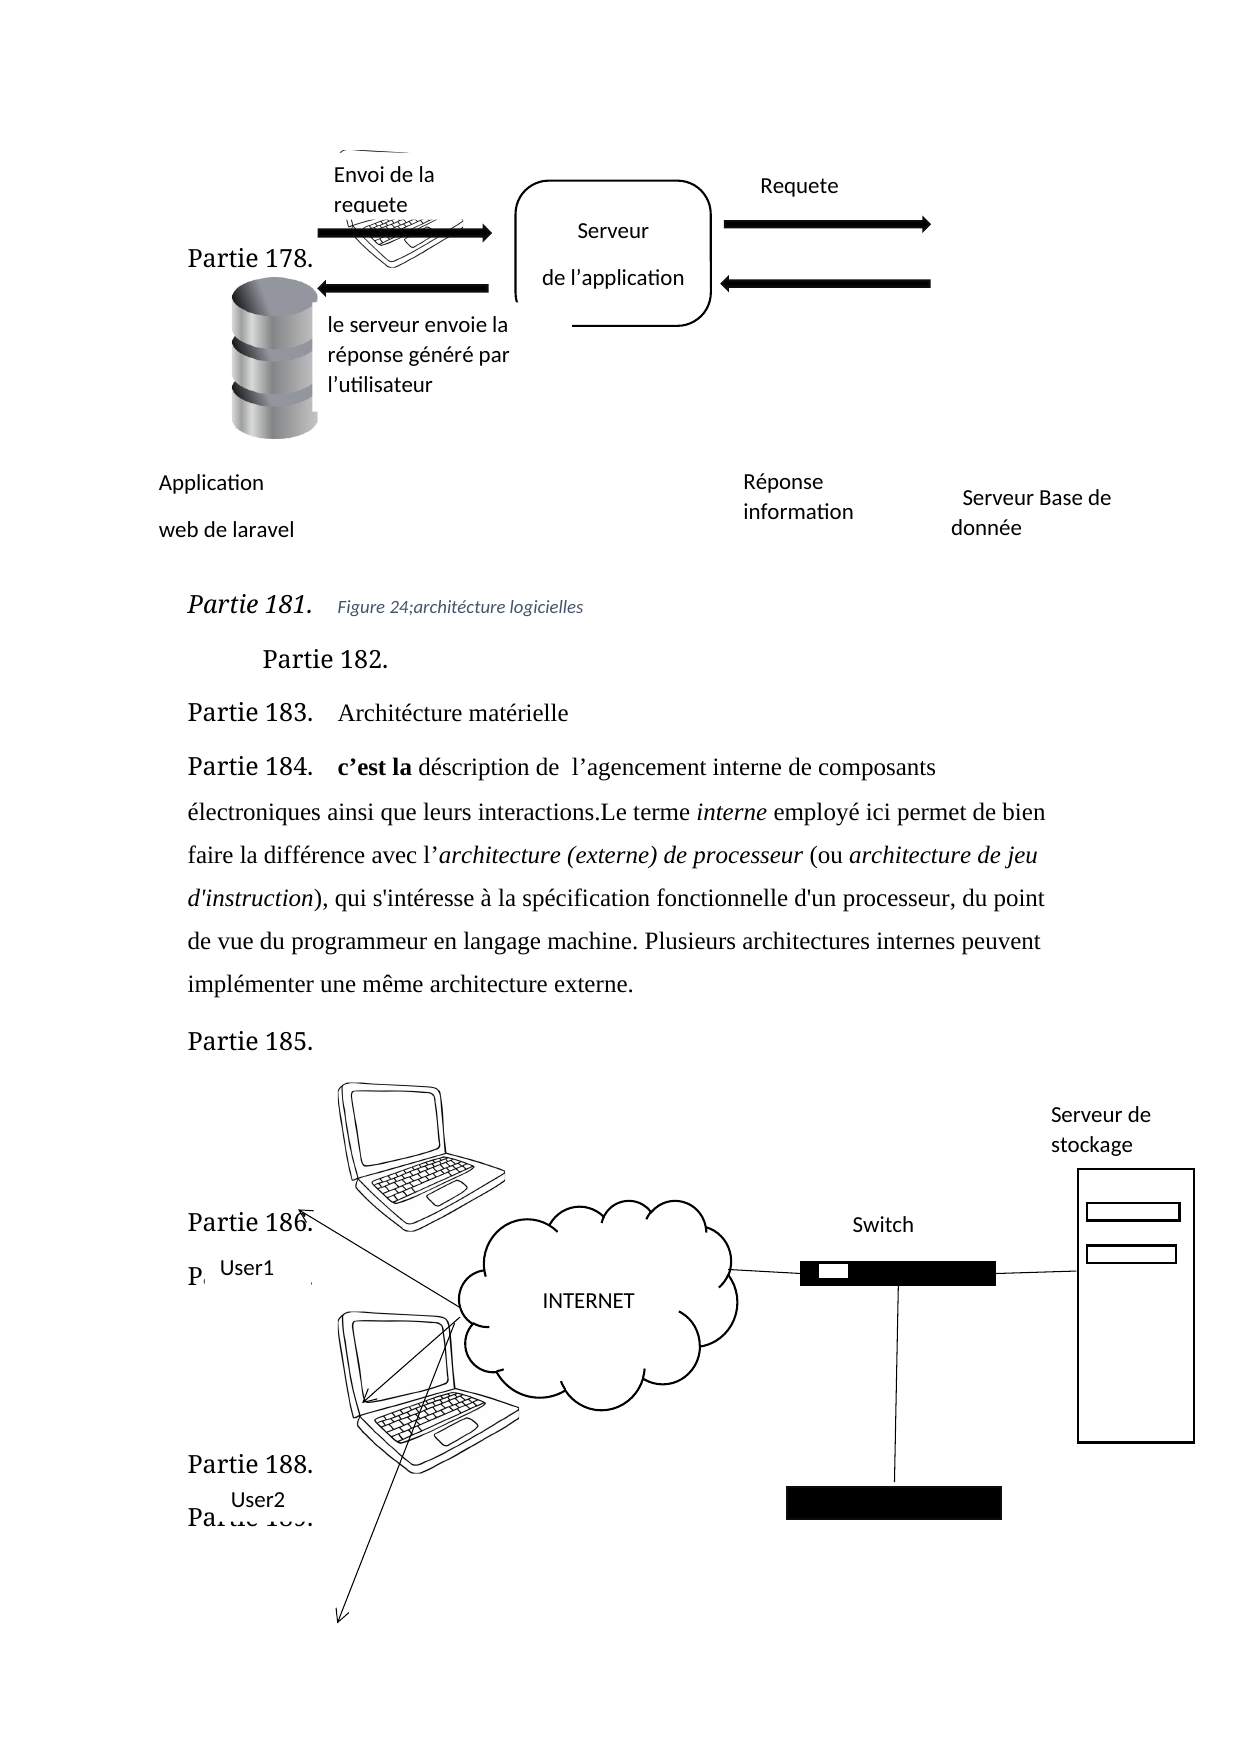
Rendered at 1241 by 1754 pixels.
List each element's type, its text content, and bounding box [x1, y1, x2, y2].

text Figure 24;architécture logicielles [187, 587, 1053, 621]
picture [337, 1311, 520, 1474]
text Architécture matérielle [187, 695, 1053, 729]
text c’est la déscription de l’agencement interne de composants électroniques ainsi que leurs interactions.Le terme interne employé ici permet de bien faire la différence avec l’architecture (externe) de processeur (ou architecture de jeu d'instruction), qui s'intéresse à la spécification fonctionnelle d'un processeur, du point de vue du programmeur en langage machine. Plusieurs architectures internes peuvent implémenter une même architecture externe. [187, 748, 1053, 998]
picture [231, 277, 318, 439]
picture [337, 238, 464, 268]
picture [337, 220, 464, 228]
picture [337, 1082, 506, 1232]
